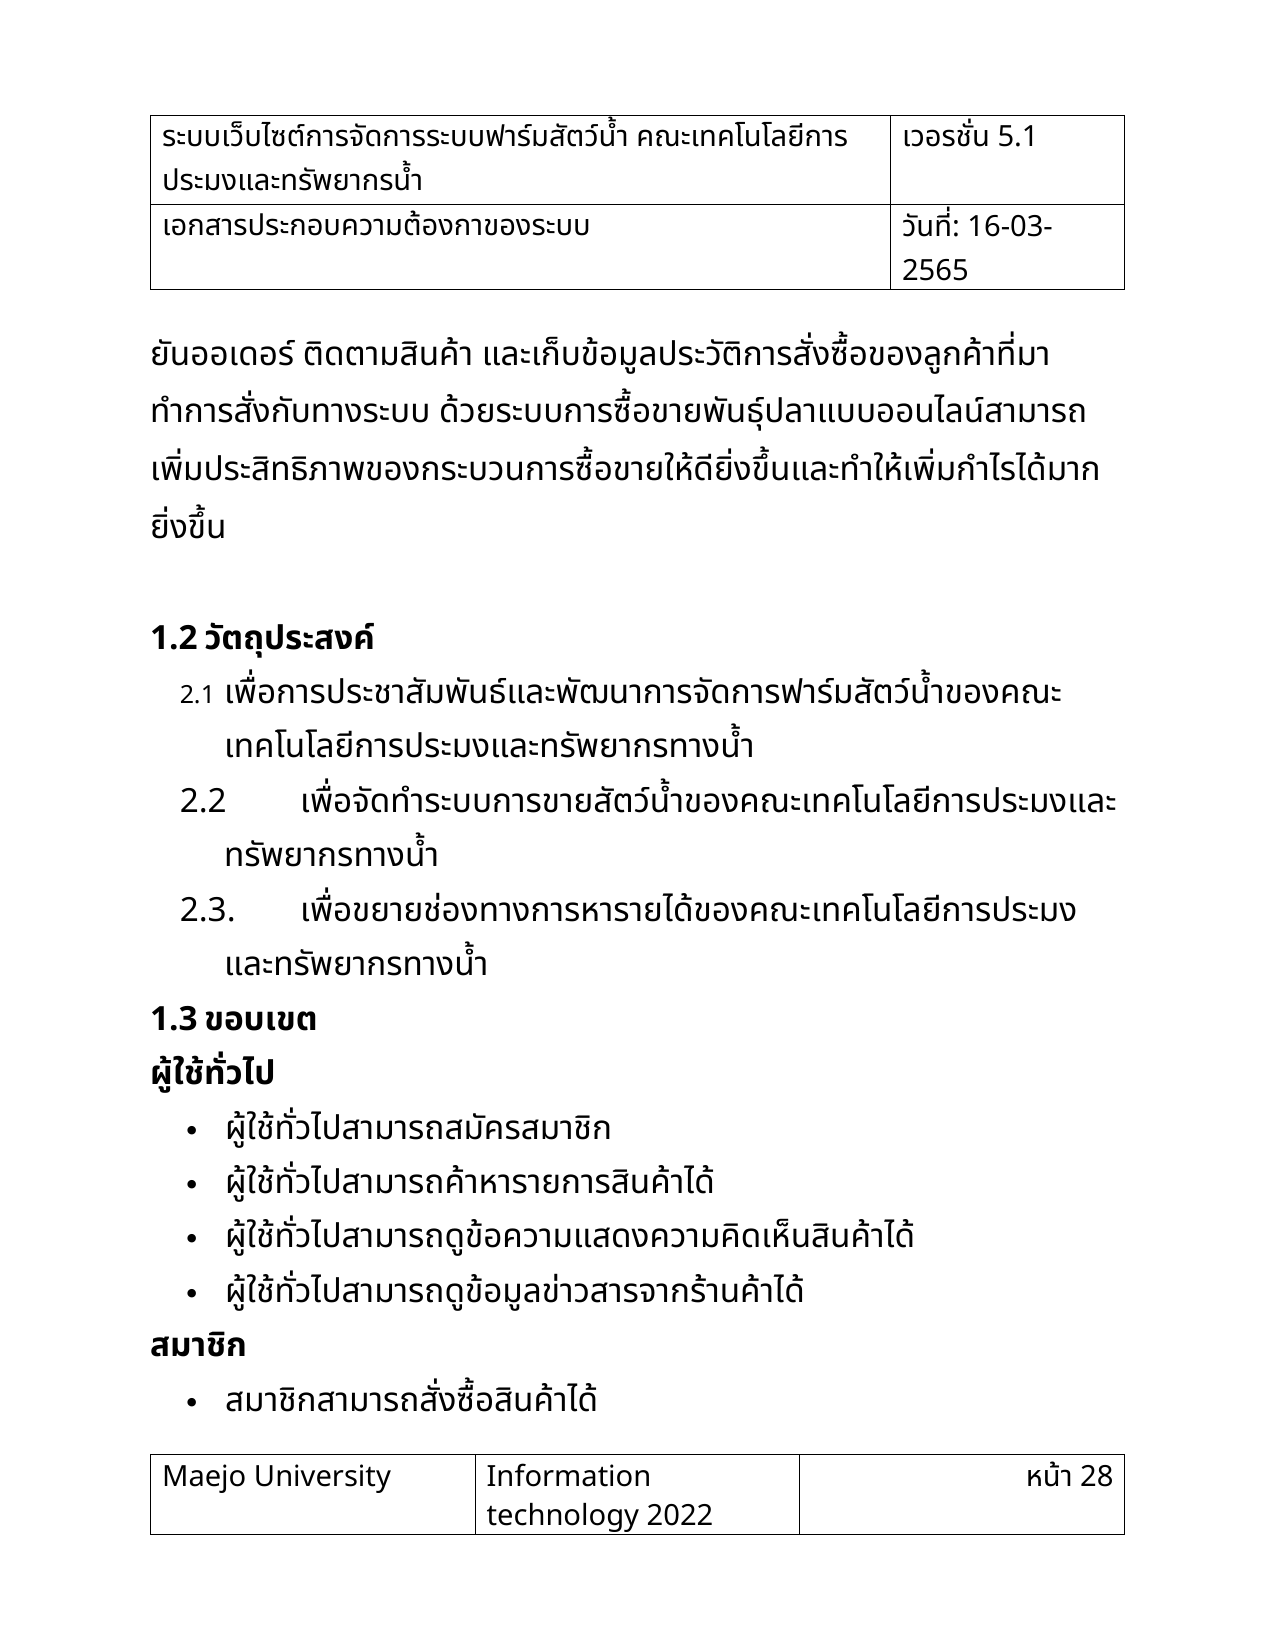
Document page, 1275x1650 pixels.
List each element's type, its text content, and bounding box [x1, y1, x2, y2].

text 1.2 วัตถุประสงค์ [150, 613, 1125, 664]
list สมาชิกสามารถสั่งซื้อสินค้าได้ [187, 1376, 1125, 1426]
text ผู้ใช้ทั่วไป [150, 1049, 1125, 1100]
list ผู้ใช้ทั่วไปสามารถดูข้อมูลข่าวสารจากร้านค้าได้ [187, 1267, 1125, 1317]
list ผู้ใช้ทั่วไปสามารถดูข้อความแสดงความคิดเห็นสินค้าได้ [187, 1212, 1125, 1263]
list ผู้ใช้ทั่วไปสามารถสมัครสมาชิก [187, 1104, 1125, 1154]
text 2.3. เพื่อขยายช่องทางการหารายได้ของคณะเทคโนโลยีการประมงและทรัพยากรทางน้ำ [179, 886, 1125, 991]
list ผู้ใช้ทั่วไปสามารถค้าหารายการสินค้าได้ [187, 1158, 1125, 1208]
text 2.1 เพื่อการประชาสัมพันธ์และพัฒนาการจัดการฟาร์มสัตว์น้ำของคณะเทคโนโลยีการประมงและทรัพยากรทางน้ำ [179, 668, 1125, 773]
text 1.3 ขอบเขต [150, 995, 1125, 1045]
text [150, 329, 1125, 554]
text 2.2 เพื่อจัดทำระบบการขายสัตว์น้ำของคณะเทคโนโลยีการประมงและทรัพยากรทางน้ำ [179, 777, 1125, 882]
text สมาชิก [150, 1321, 1125, 1372]
